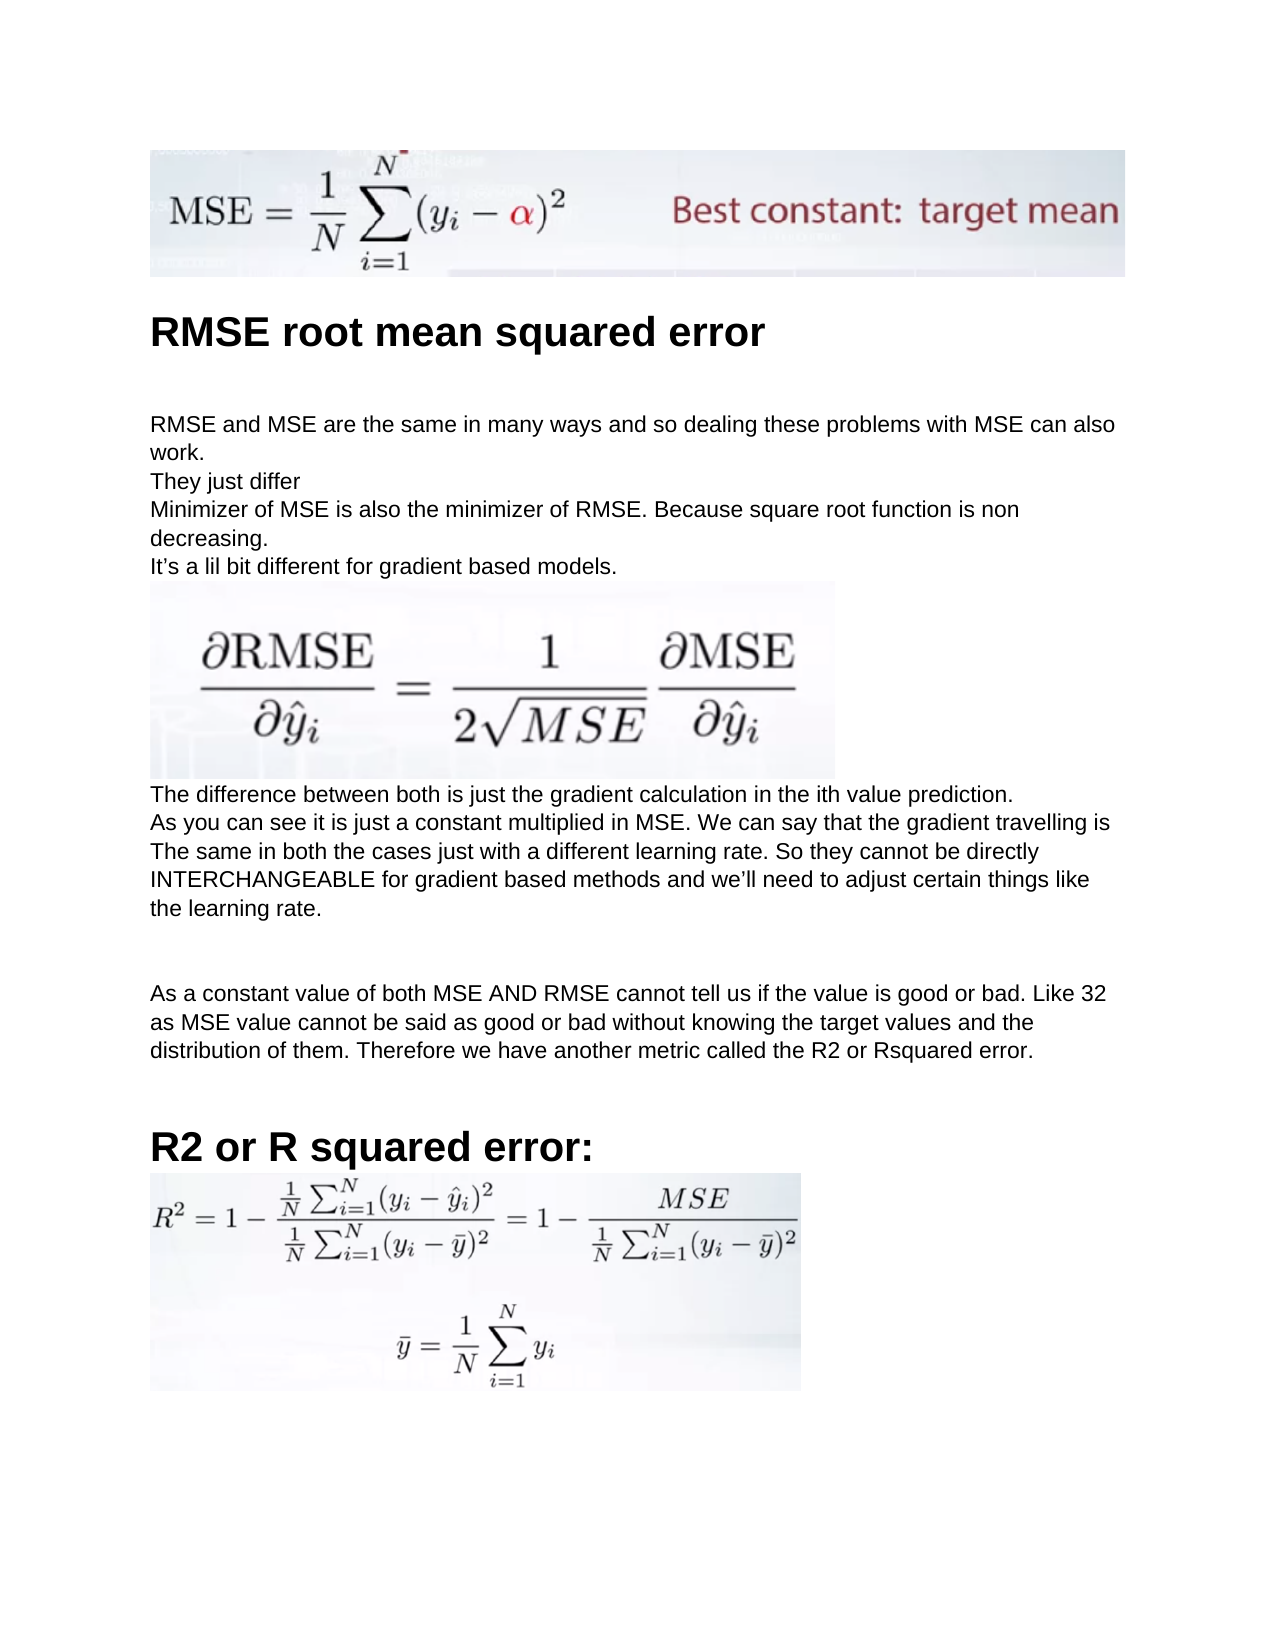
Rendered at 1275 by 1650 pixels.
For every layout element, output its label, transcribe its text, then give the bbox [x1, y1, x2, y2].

text Minimizer of MSE is also the minimizer of RMSE. Because square root function is non decreasing. [150, 496, 1125, 551]
text RMSE root mean squared error [150, 308, 1125, 356]
text As a constant value of both MSE AND RMSE cannot tell us if the value is good or bad. Like 32 as MSE value cannot be said as good or bad without knowing the target values and the distribution of them. Therefore we have another metric called the R2 or Rsquared error. [150, 980, 1125, 1063]
text R2 or R squared error: [150, 1122, 1125, 1170]
picture [150, 581, 836, 779]
text They just differ [150, 468, 1125, 494]
text RMSE and MSE are the same in many ways and so dealing these problems with MSE can also work. [150, 411, 1125, 466]
picture [150, 1173, 801, 1391]
text The same in both the cases just with a different learning rate. So they cannot be directly INTERCHANGEABLE for gradient based methods and we’ll need to adjust certain things like the learning rate. [150, 838, 1125, 921]
picture [150, 150, 1125, 277]
text As you can see it is just a constant multiplied in MSE. We can say that the gradient travelling is [150, 809, 1125, 836]
text The difference between both is just the gradient calculation in the ith value prediction. [150, 781, 1125, 807]
text It’s a lil bit different for gradient based models. [150, 553, 1125, 579]
